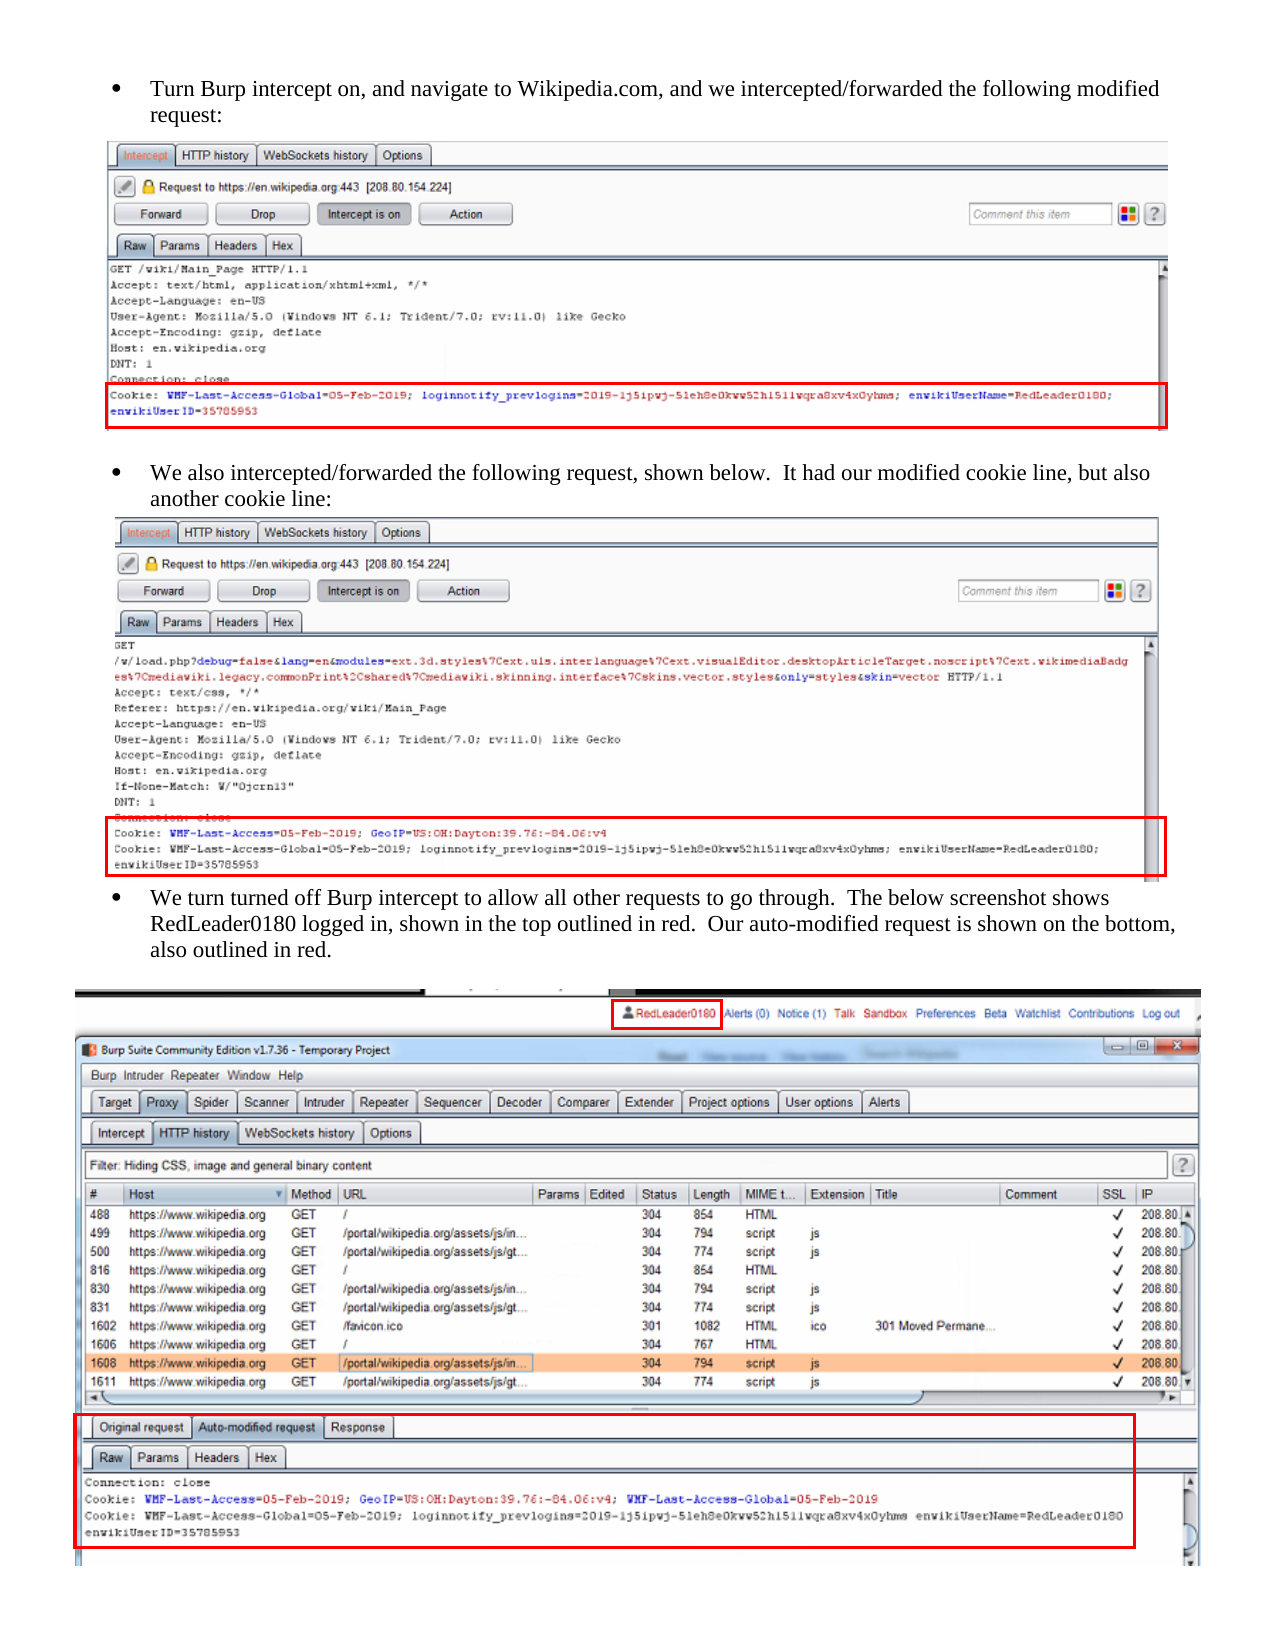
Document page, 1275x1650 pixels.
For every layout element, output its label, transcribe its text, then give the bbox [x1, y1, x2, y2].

picture [108, 385, 1165, 426]
picture [115, 877, 1159, 882]
picture [115, 517, 1159, 816]
picture [77, 1416, 1133, 1546]
list Turn Burp intercept on, and navigate to Wikipedia.com, and we intercepted/forwarded the following modified request: [112, 75, 1200, 128]
picture [75, 989, 1201, 1566]
list We also intercepted/forwarded the following request, shown below. It had our modified cookie line, but also another cookie line: [112, 458, 1200, 511]
picture [106, 141, 1168, 382]
picture [115, 819, 1159, 874]
